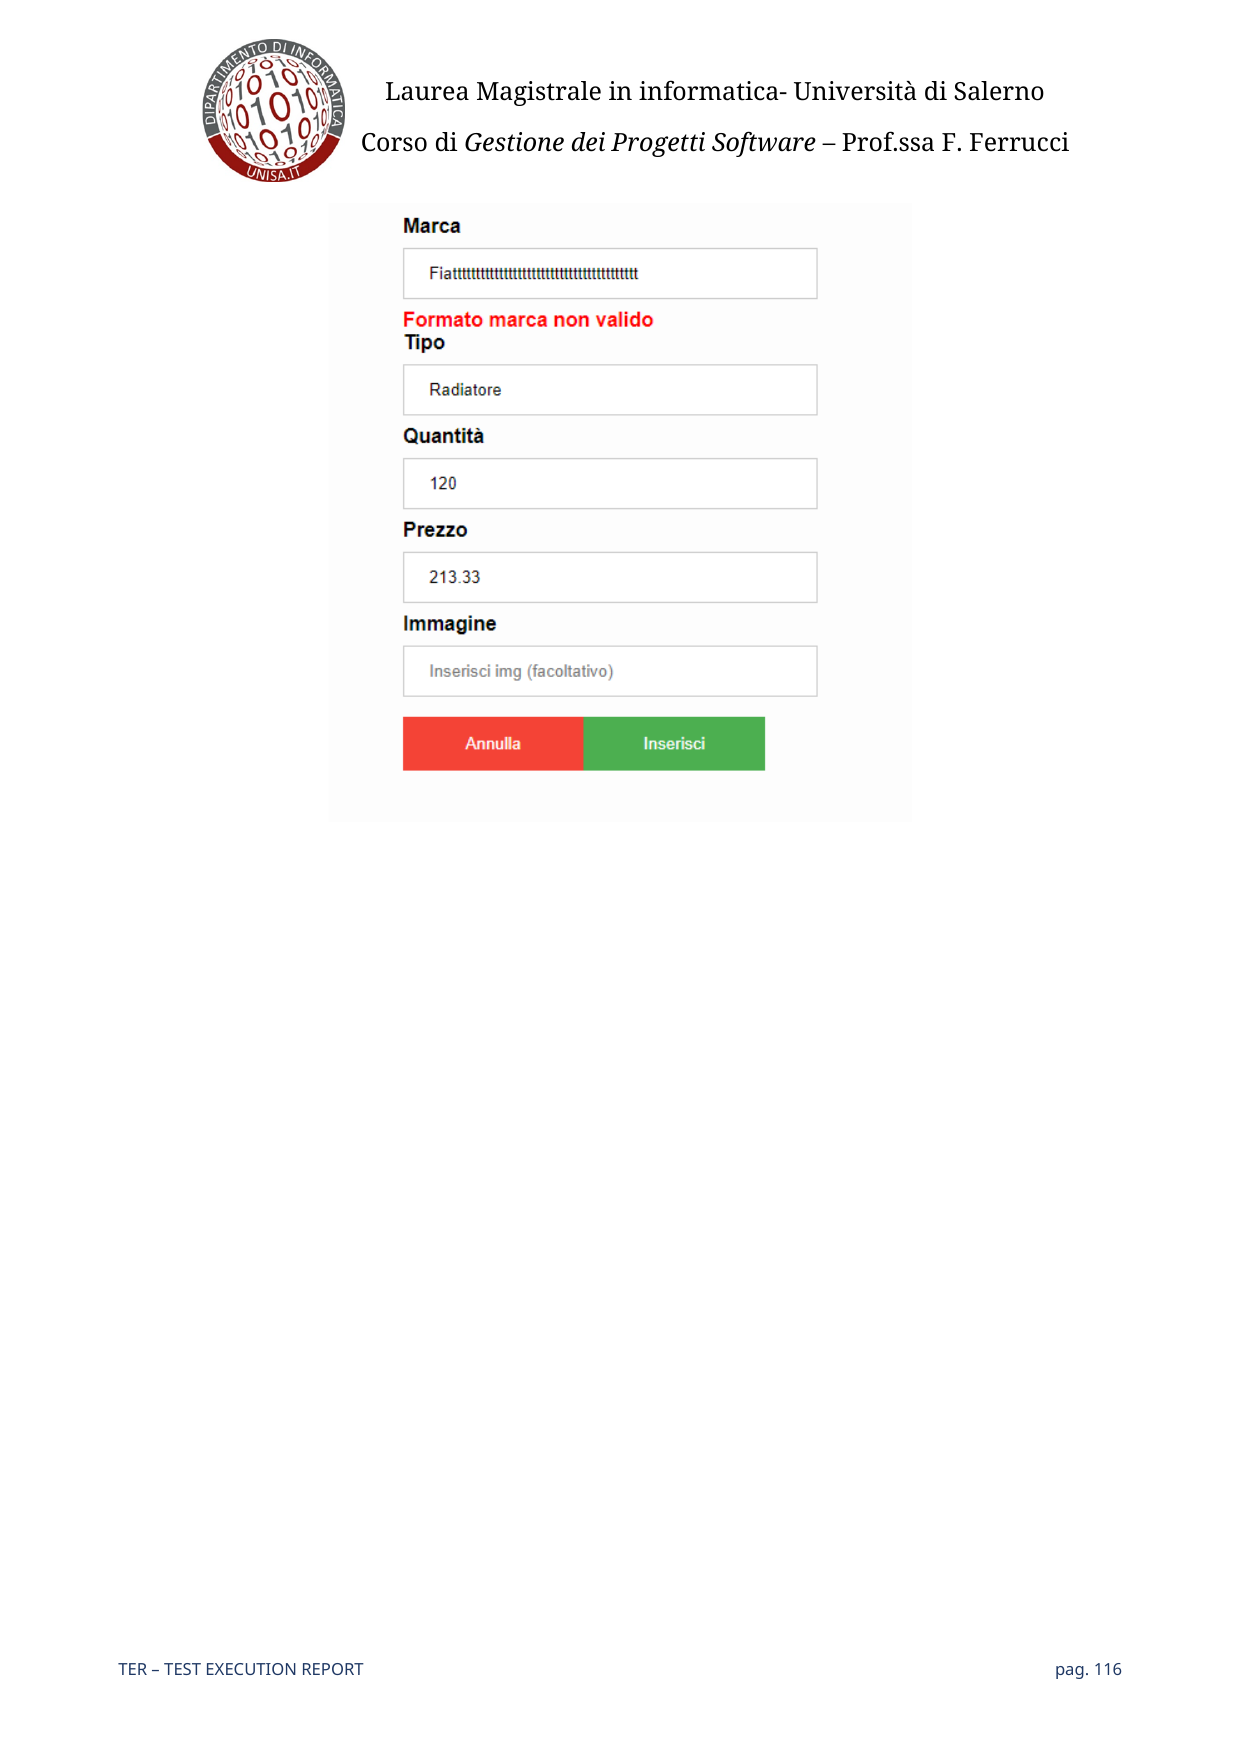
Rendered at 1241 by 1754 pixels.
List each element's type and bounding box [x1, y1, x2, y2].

picture [328, 203, 913, 822]
picture [202, 39, 345, 182]
